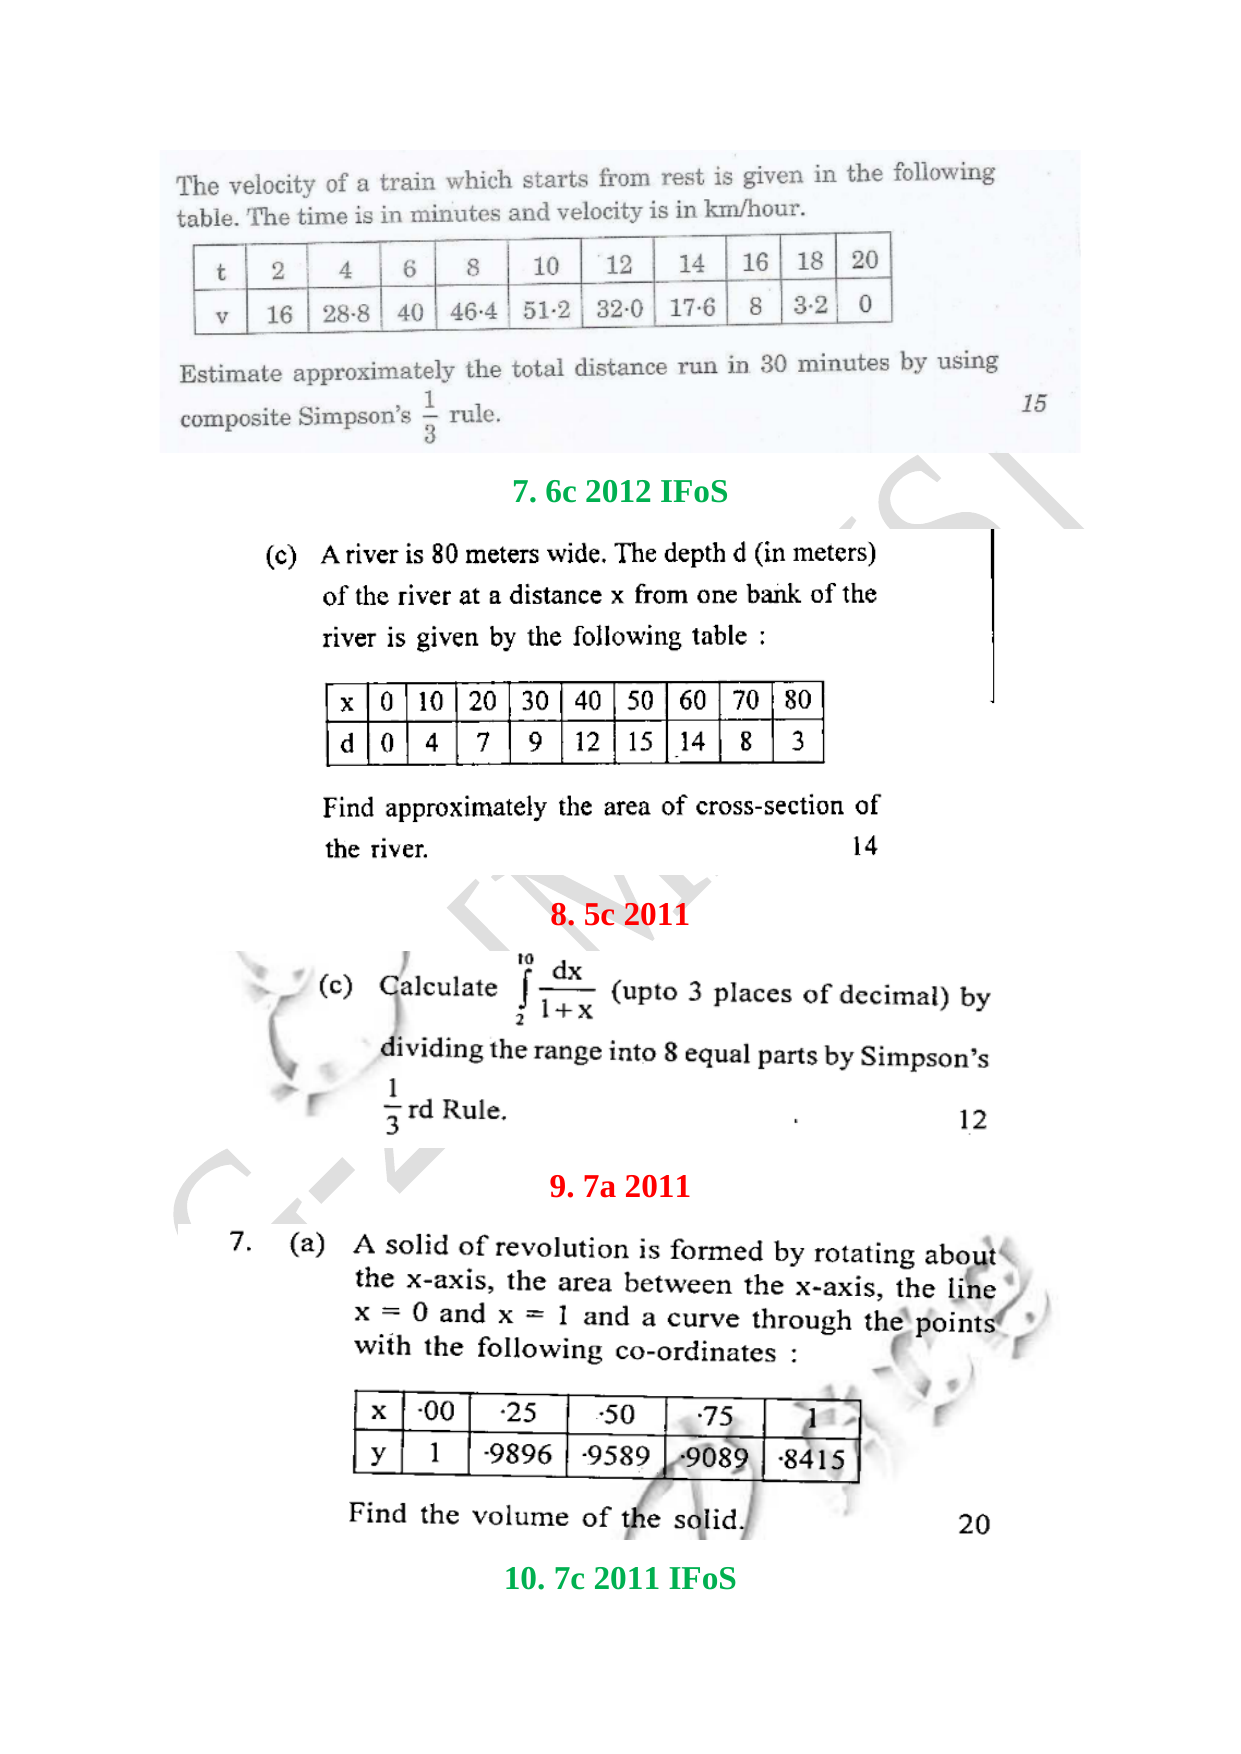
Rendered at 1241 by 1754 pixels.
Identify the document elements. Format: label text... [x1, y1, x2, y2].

picture [207, 951, 1033, 1148]
picture [178, 1224, 1063, 1540]
text 7. 6c 2012 IFoS [150, 472, 1090, 510]
picture [159, 150, 1081, 453]
picture [150, 529, 1100, 875]
text 10. 7c 2011 IFoS [150, 1558, 1090, 1597]
text 9. 7a 2011 [150, 1166, 1090, 1204]
text 8. 5c 2011 [150, 894, 1090, 932]
